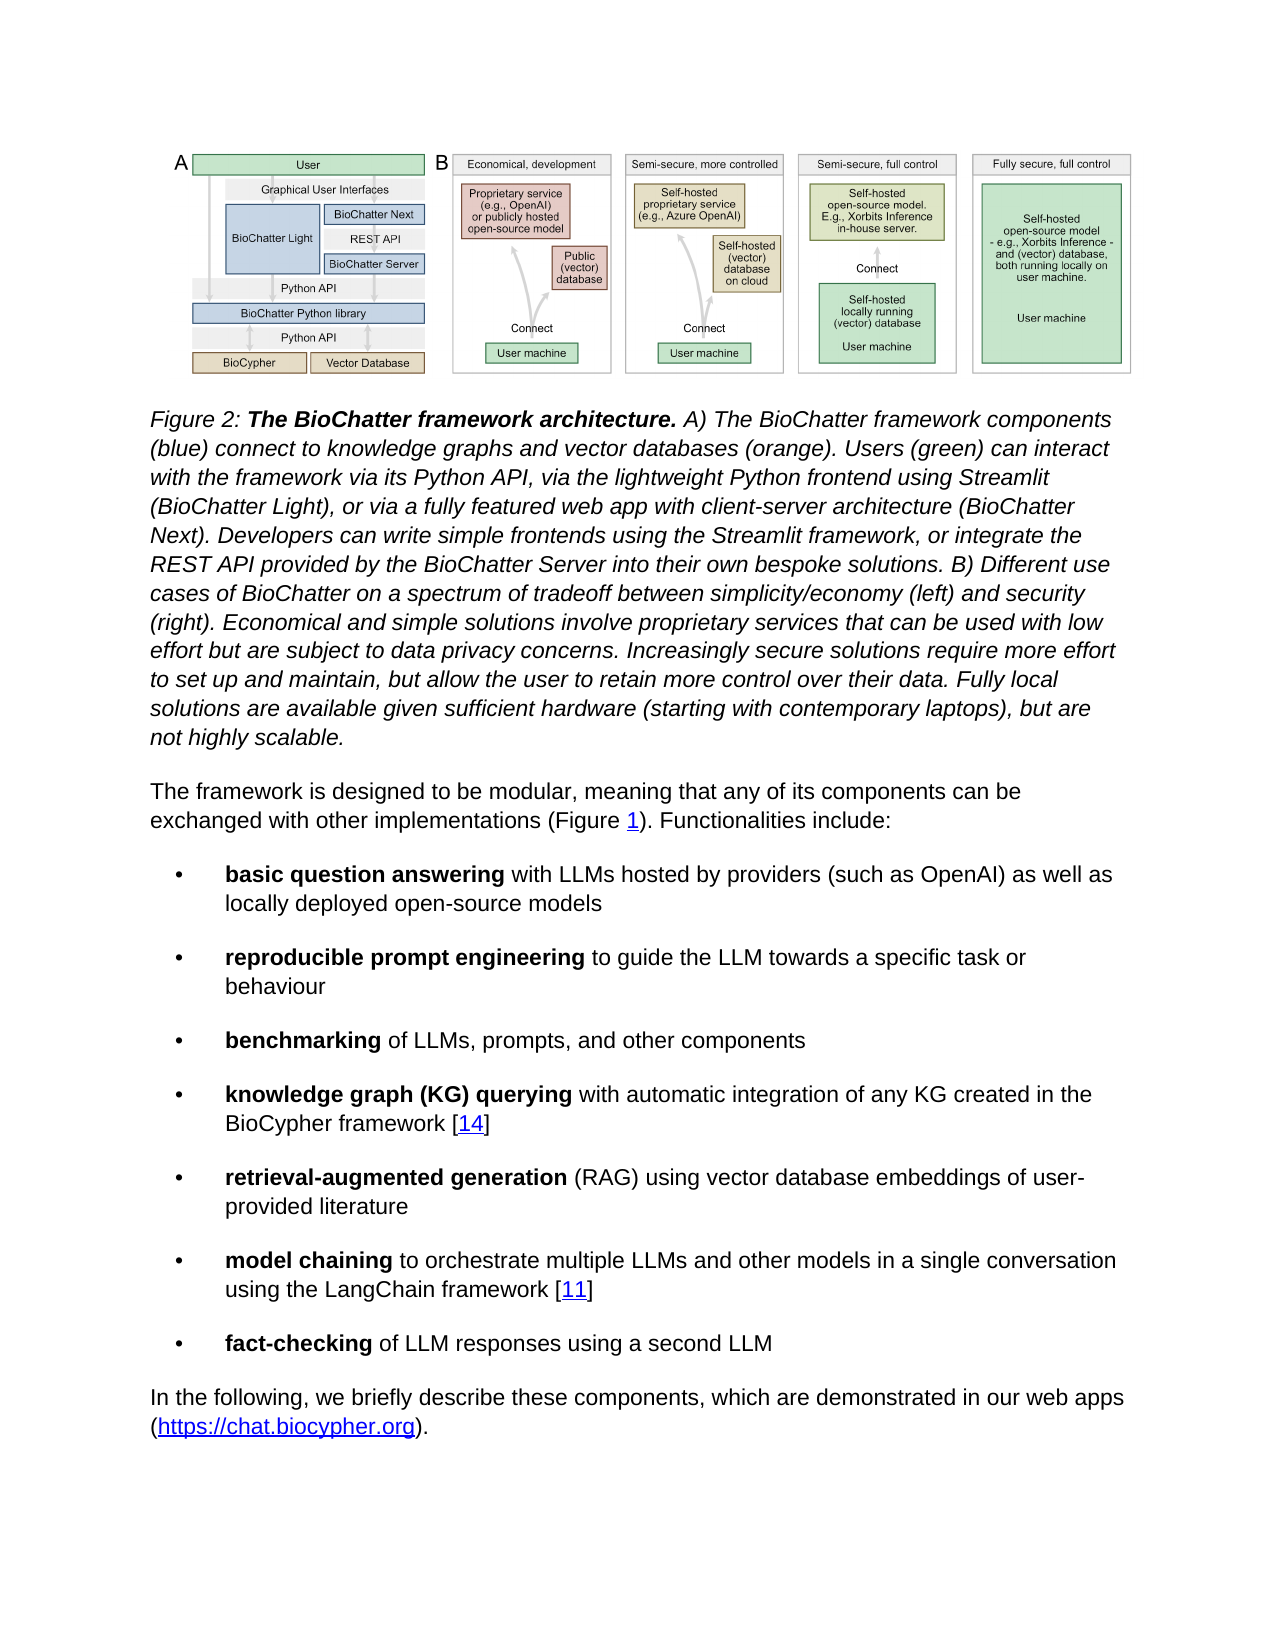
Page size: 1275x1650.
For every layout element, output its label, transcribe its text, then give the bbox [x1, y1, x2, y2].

list benchmarking of LLMs, prompts, and other components [175, 1027, 1125, 1053]
list model chaining to orchestrate multiple LLMs and other models in a single conversation using the LangChain framework [11] [175, 1247, 1125, 1302]
list retrieval-augmented generation (RAG) using vector database embeddings of user-provided literature [175, 1164, 1125, 1219]
list reproducible prompt engineering to guide the LLM towards a specific task or behaviour [175, 944, 1125, 999]
list knowledge graph (KG) querying with automatic integration of any KG created in the BioCypher framework [14] [175, 1081, 1125, 1136]
text Figure 2: The BioChatter framework architecture. A) The BioChatter framework components (blue) connect to knowledge graphs and vector databases (orange). Users (green) can interact with the framework via its Python API, via the lightweight Python frontend using Streamlit (BioChatter Light), or via a fully featured web app with client-server architecture (BioChatter Next). Developers can write simple frontends using the Streamlit framework, or integrate the REST API provided by the BioChatter Server into their own bespoke solutions. B) Different use cases of BioChatter on a spectrum of tradeoff between simplicity/economy (left) and security (right). Economical and simple solutions involve proprietary services that can be used with low effort but are subject to data privacy concerns. Increasingly secure solutions require more effort to set up and maintain, but allow the user to retain more control over their data. Fully local solutions are available given sufficient hardware (starting with contemporary laptops), but are not highly scalable. [150, 406, 1125, 751]
text The framework is designed to be modular, meaning that any of its components can be exchanged with other implementations (Figure 1). Functionalities include: [150, 778, 1125, 833]
list fact-checking of LLM responses using a second LLM [175, 1330, 1125, 1356]
list basic question answering with LLMs hosted by providers (such as OpenAI) as well as locally deployed open-source models [175, 861, 1125, 916]
text In the following, we briefly describe these components, which are demonstrated in our web apps (https://chat.biocypher.org). [150, 1384, 1125, 1439]
picture [168, 150, 1144, 379]
